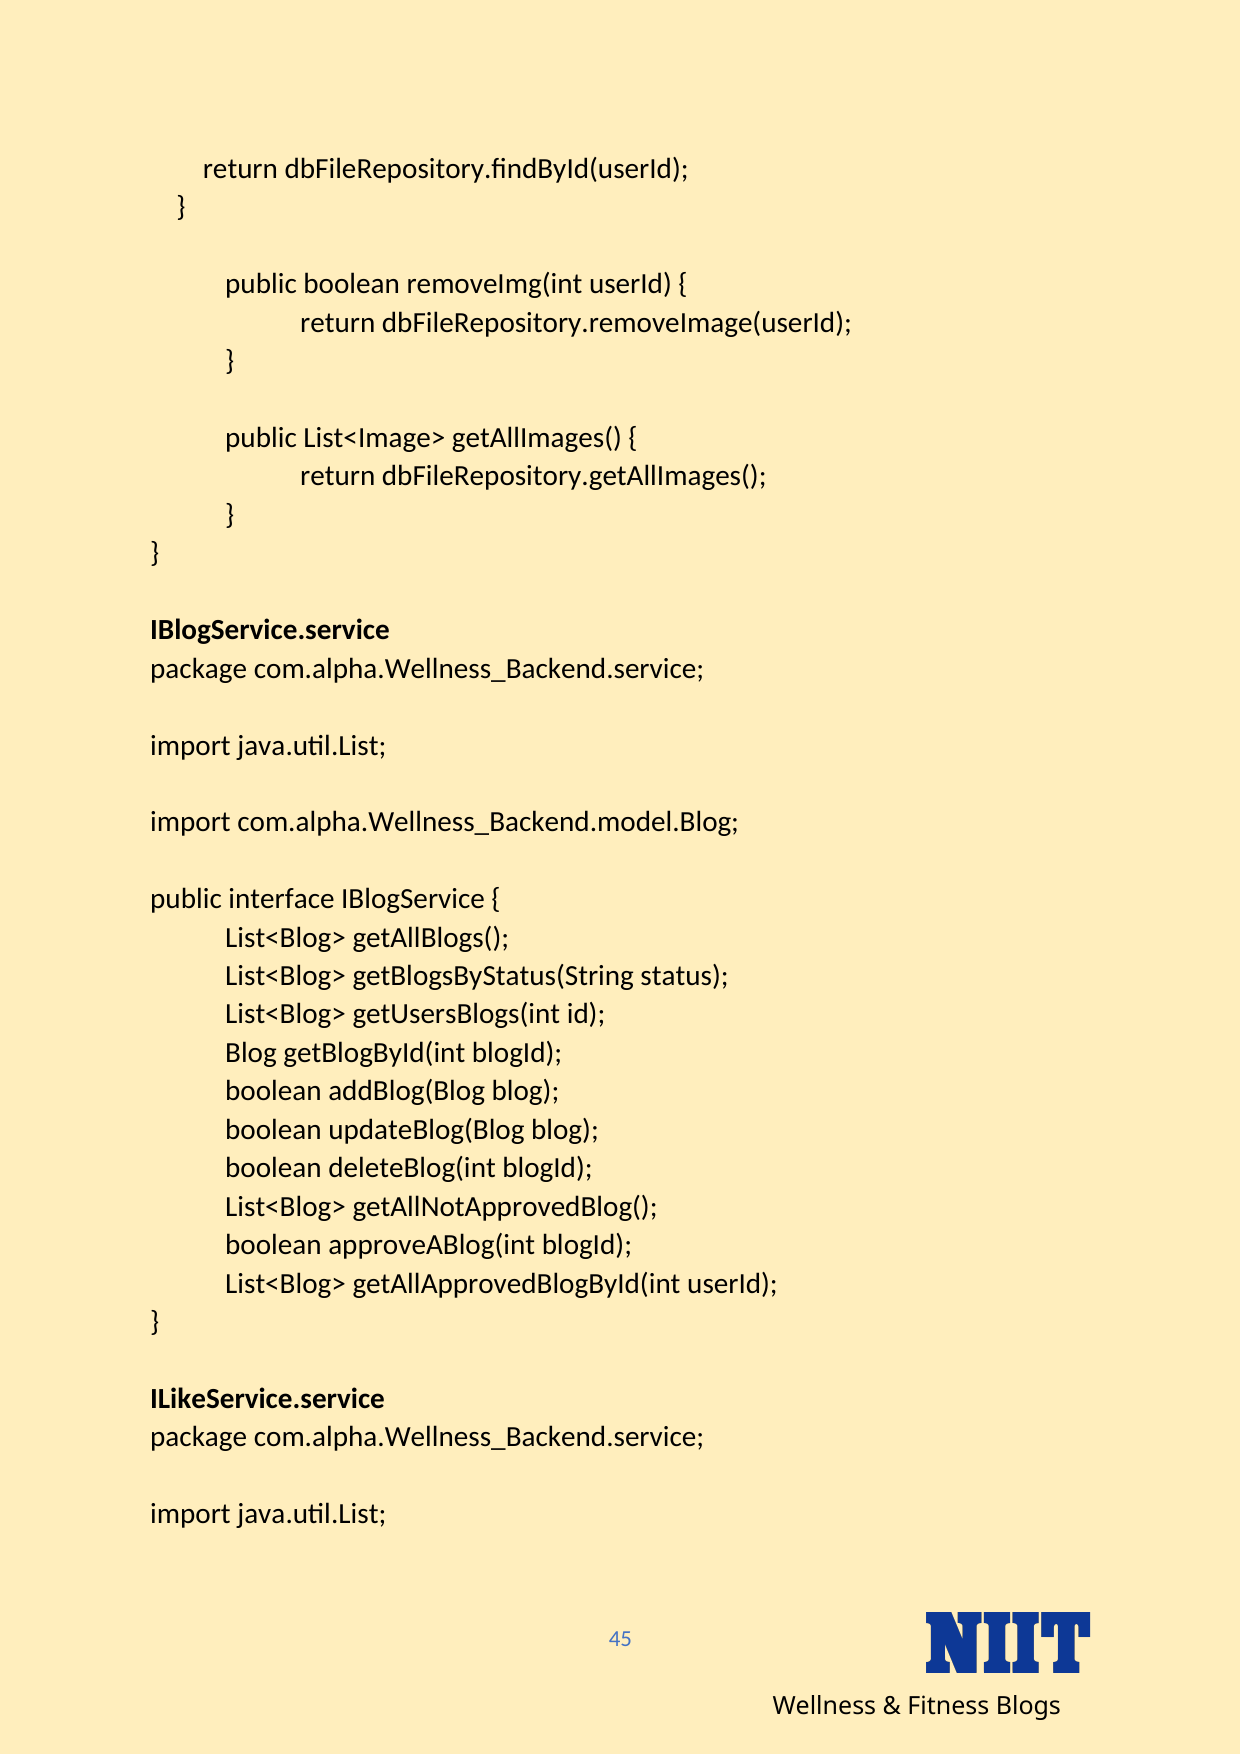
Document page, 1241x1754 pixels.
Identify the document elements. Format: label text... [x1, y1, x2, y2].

text List<Blog> getBlogsByStatus(String status); [150, 957, 1090, 993]
text return dbFileRepository.removeImage(userId); [150, 304, 1090, 339]
text import java.util.List; [150, 727, 1090, 762]
text import java.util.List; [150, 1495, 1090, 1531]
text ILikeService.service [150, 1380, 1090, 1416]
text boolean deleteBlog(int blogId); [150, 1149, 1090, 1185]
text } [150, 342, 1090, 378]
text package com.alpha.Wellness_Backend.service; [150, 1418, 1090, 1454]
text List<Blog> getUsersBlogs(int id); [150, 996, 1090, 1031]
text public boolean removeImg(int userId) { [150, 265, 1090, 301]
text } [150, 1303, 1090, 1339]
text boolean updateBlog(Blog blog); [150, 1111, 1090, 1147]
text return dbFileRepository.findById(userId); [150, 150, 1090, 186]
text List<Blog> getAllNotApprovedBlog(); [150, 1188, 1090, 1223]
text IBlogService.service [150, 611, 1090, 647]
text Blog getBlogById(int blogId); [150, 1034, 1090, 1070]
text boolean addBlog(Blog blog); [150, 1072, 1090, 1108]
text } [150, 188, 1090, 224]
text List<Blog> getAllApprovedBlogById(int userId); [150, 1265, 1090, 1300]
text package com.alpha.Wellness_Backend.service; [150, 650, 1090, 685]
text boolean approveABlog(int blogId); [150, 1226, 1090, 1262]
text import com.alpha.Wellness_Backend.model.Blog; [150, 803, 1090, 839]
text public List<Image> getAllImages() { [150, 419, 1090, 455]
text List<Blog> getAllBlogs(); [150, 919, 1090, 954]
text } [150, 496, 1090, 532]
picture [926, 1612, 1091, 1673]
text public interface IBlogService { [150, 880, 1090, 916]
text } [150, 534, 1090, 570]
text return dbFileRepository.getAllImages(); [150, 457, 1090, 493]
